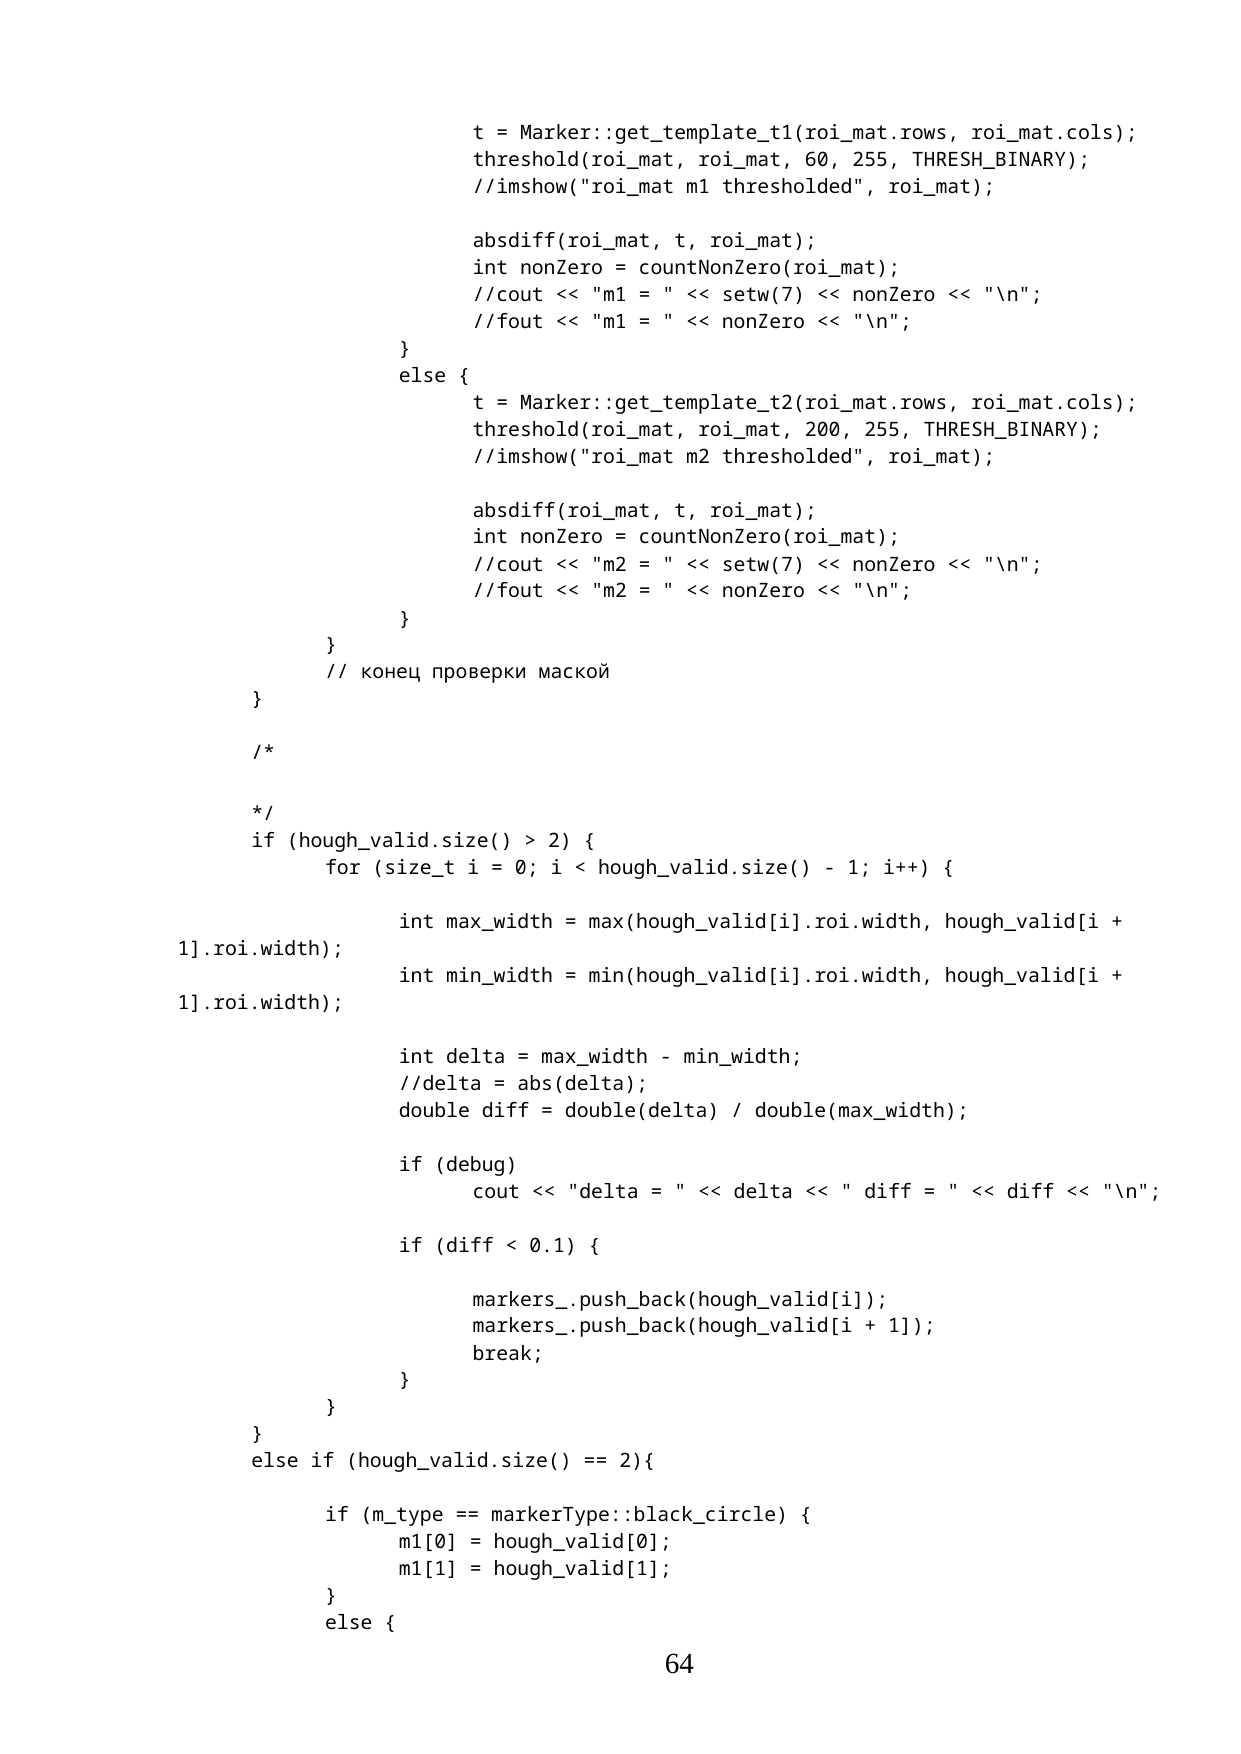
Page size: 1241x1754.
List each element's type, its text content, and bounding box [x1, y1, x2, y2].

text absdiff(roi_mat, t, roi_mat); [177, 496, 1181, 523]
text if (hough_valid.size() > 2) { [177, 826, 1181, 853]
text int nonZero = countNonZero(roi_mat); [177, 253, 1181, 280]
text //imshow("roi_mat m1 thresholded", roi_mat); [177, 172, 1181, 199]
text } [177, 1582, 1181, 1608]
text else { [177, 361, 1181, 388]
text */ [177, 799, 1181, 826]
text cout << "delta = " << delta << " diff = " << diff << "\n"; [177, 1177, 1181, 1204]
text //imshow("roi_mat m2 thresholded", roi_mat); [177, 442, 1181, 469]
text markers_.push_back(hough_valid[i]); [177, 1285, 1181, 1312]
text t = Marker::get_template_t2(roi_mat.rows, roi_mat.cols); [177, 388, 1181, 415]
text int delta = max_width - min_width; [177, 1042, 1181, 1069]
text //delta = abs(delta); [177, 1069, 1181, 1096]
text else if (hough_valid.size() == 2){ [177, 1447, 1181, 1474]
text m1[1] = hough_valid[1]; [177, 1554, 1181, 1582]
text break; [177, 1339, 1181, 1366]
text } [177, 1420, 1181, 1447]
text } [177, 631, 1181, 658]
text else { [177, 1608, 1181, 1636]
text /* [177, 739, 1181, 766]
text double diff = double(delta) / double(max_width); [177, 1096, 1181, 1123]
text //fout << "m2 = " << nonZero << "\n"; [177, 577, 1181, 604]
text if (diff < 0.1) { [177, 1231, 1181, 1258]
text int min_width = min(hough_valid[i].roi.width, hough_valid[i + 1].roi.width); [177, 961, 1181, 1015]
text int nonZero = countNonZero(roi_mat); [177, 523, 1181, 550]
text threshold(roi_mat, roi_mat, 200, 255, THRESH_BINARY); [177, 415, 1181, 442]
text //fout << "m1 = " << nonZero << "\n"; [177, 307, 1181, 334]
text // конец проверки маской [177, 658, 1181, 685]
text } [177, 1393, 1181, 1420]
text } [177, 685, 1181, 712]
text threshold(roi_mat, roi_mat, 60, 255, THRESH_BINARY); [177, 145, 1181, 172]
text } [177, 1366, 1181, 1393]
text m1[0] = hough_valid[0]; [177, 1528, 1181, 1554]
text absdiff(roi_mat, t, roi_mat); [177, 226, 1181, 253]
text markers_.push_back(hough_valid[i + 1]); [177, 1312, 1181, 1339]
text t = Marker::get_template_t1(roi_mat.rows, roi_mat.cols); [177, 118, 1181, 145]
text if (debug) [177, 1150, 1181, 1177]
text //cout << "m1 = " << setw(7) << nonZero << "\n"; [177, 280, 1181, 307]
text for (size_t i = 0; i < hough_valid.size() - 1; i++) { [177, 853, 1181, 880]
text if (m_type == markerType::black_circle) { [177, 1501, 1181, 1528]
text //cout << "m2 = " << setw(7) << nonZero << "\n"; [177, 550, 1181, 577]
text } [177, 334, 1181, 361]
text } [177, 604, 1181, 631]
text int max_width = max(hough_valid[i].roi.width, hough_valid[i + 1].roi.width); [177, 907, 1181, 961]
